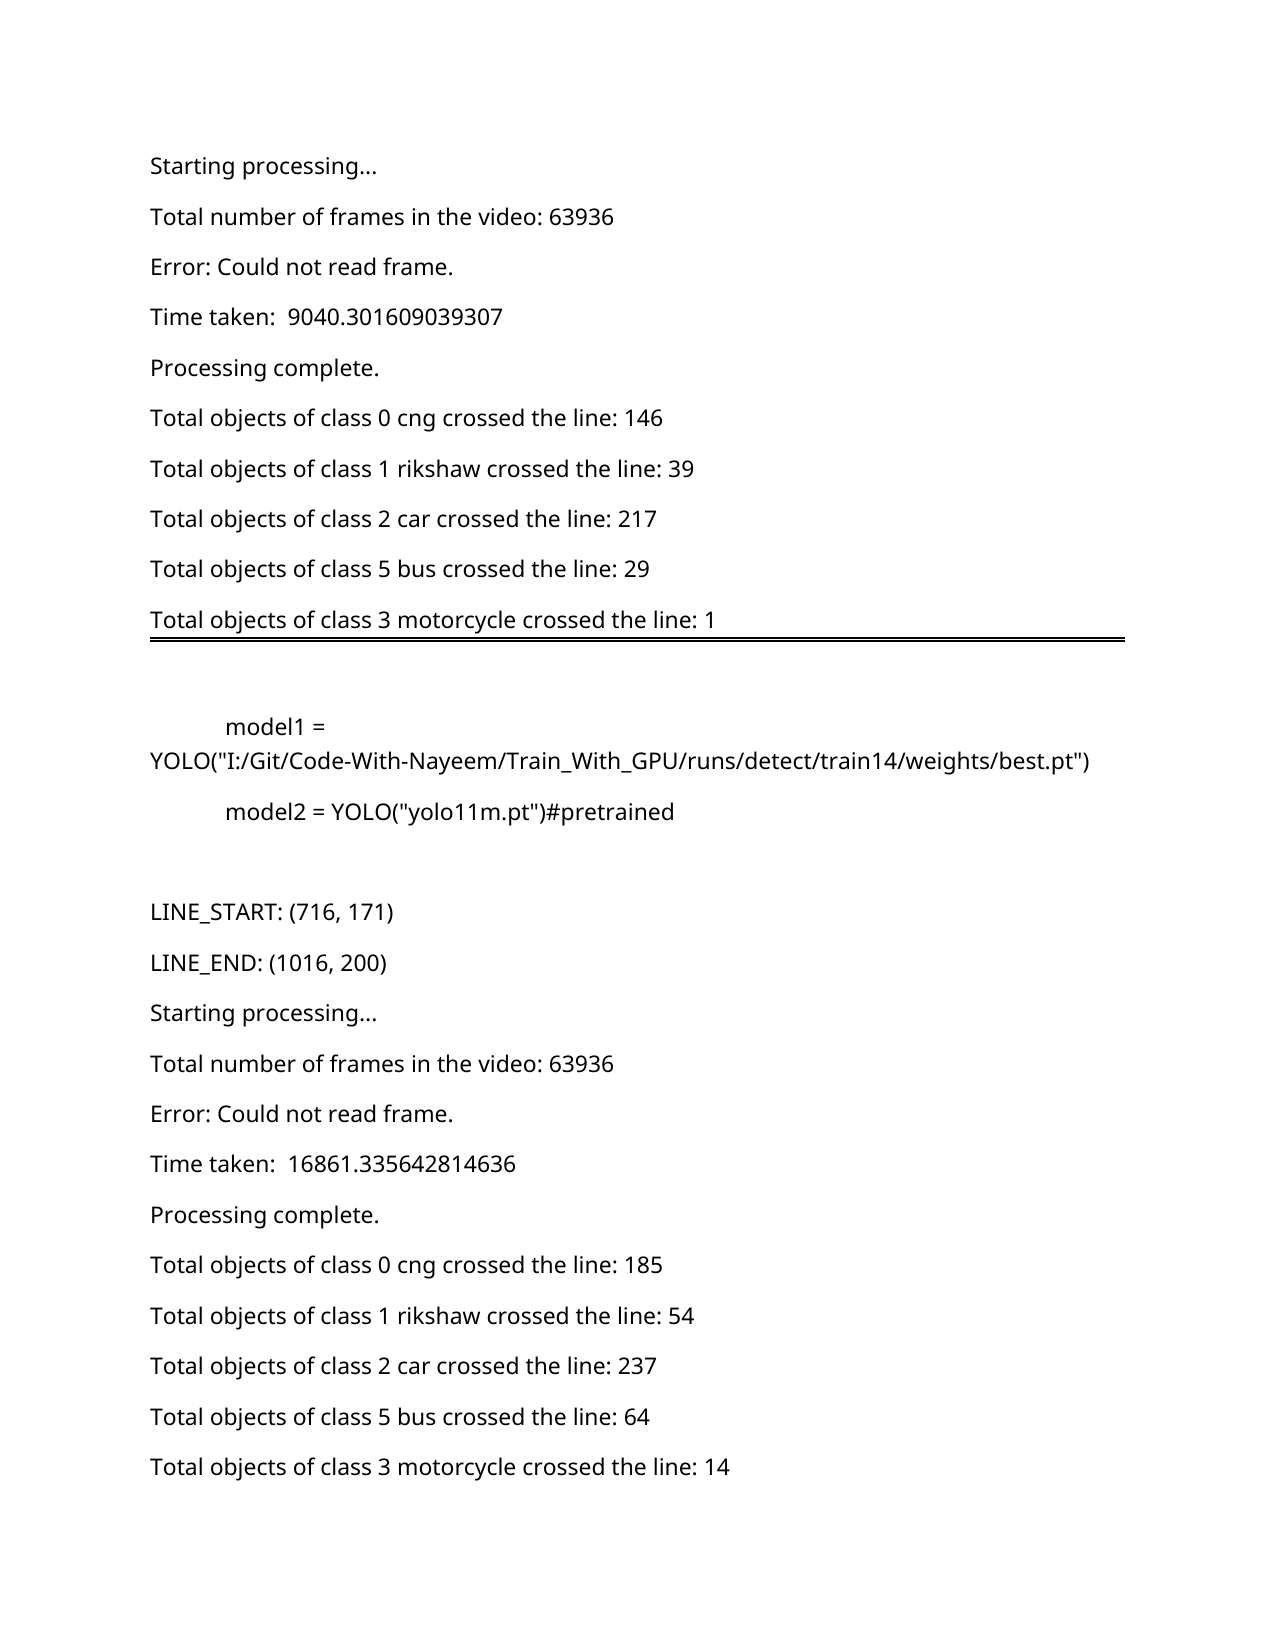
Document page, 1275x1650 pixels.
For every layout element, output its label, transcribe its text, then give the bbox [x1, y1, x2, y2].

text LINE_END: (1016, 200) [150, 947, 1125, 978]
text Error: Could not read frame. [150, 251, 1125, 282]
text Time taken: 16861.335642814636 [150, 1148, 1125, 1180]
text Starting processing... [150, 150, 1125, 181]
text model2 = YOLO("yolo11m.pt")#pretrained [150, 796, 1125, 827]
text Starting processing... [150, 997, 1125, 1028]
text model1 = YOLO("I:/Git/Code-With-Nayeem/Train_With_GPU/runs/detect/train14/weights/best.pt") [150, 711, 1125, 776]
text Total objects of class 1 rikshaw crossed the line: 54 [150, 1300, 1125, 1331]
text Total objects of class 3 motorcycle crossed the line: 14 [150, 1451, 1125, 1482]
text Total objects of class 2 car crossed the line: 237 [150, 1350, 1125, 1381]
text LINE_START: (716, 171) [150, 896, 1125, 928]
text Total objects of class 5 bus crossed the line: 29 [150, 553, 1125, 584]
text Total objects of class 5 bus crossed the line: 64 [150, 1401, 1125, 1432]
text Total objects of class 2 car crossed the line: 217 [150, 503, 1125, 534]
text Time taken: 9040.301609039307 [150, 301, 1125, 332]
text Total objects of class 3 motorcycle crossed the line: 1 [150, 604, 1125, 637]
text Total objects of class 1 rikshaw crossed the line: 39 [150, 452, 1125, 484]
text Processing complete. [150, 1199, 1125, 1230]
text Error: Could not read frame. [150, 1098, 1125, 1129]
text Processing complete. [150, 352, 1125, 383]
text Total objects of class 0 cng crossed the line: 185 [150, 1249, 1125, 1281]
text Total number of frames in the video: 63936 [150, 200, 1125, 232]
text Total objects of class 0 cng crossed the line: 146 [150, 402, 1125, 433]
text Total number of frames in the video: 63936 [150, 1048, 1125, 1079]
